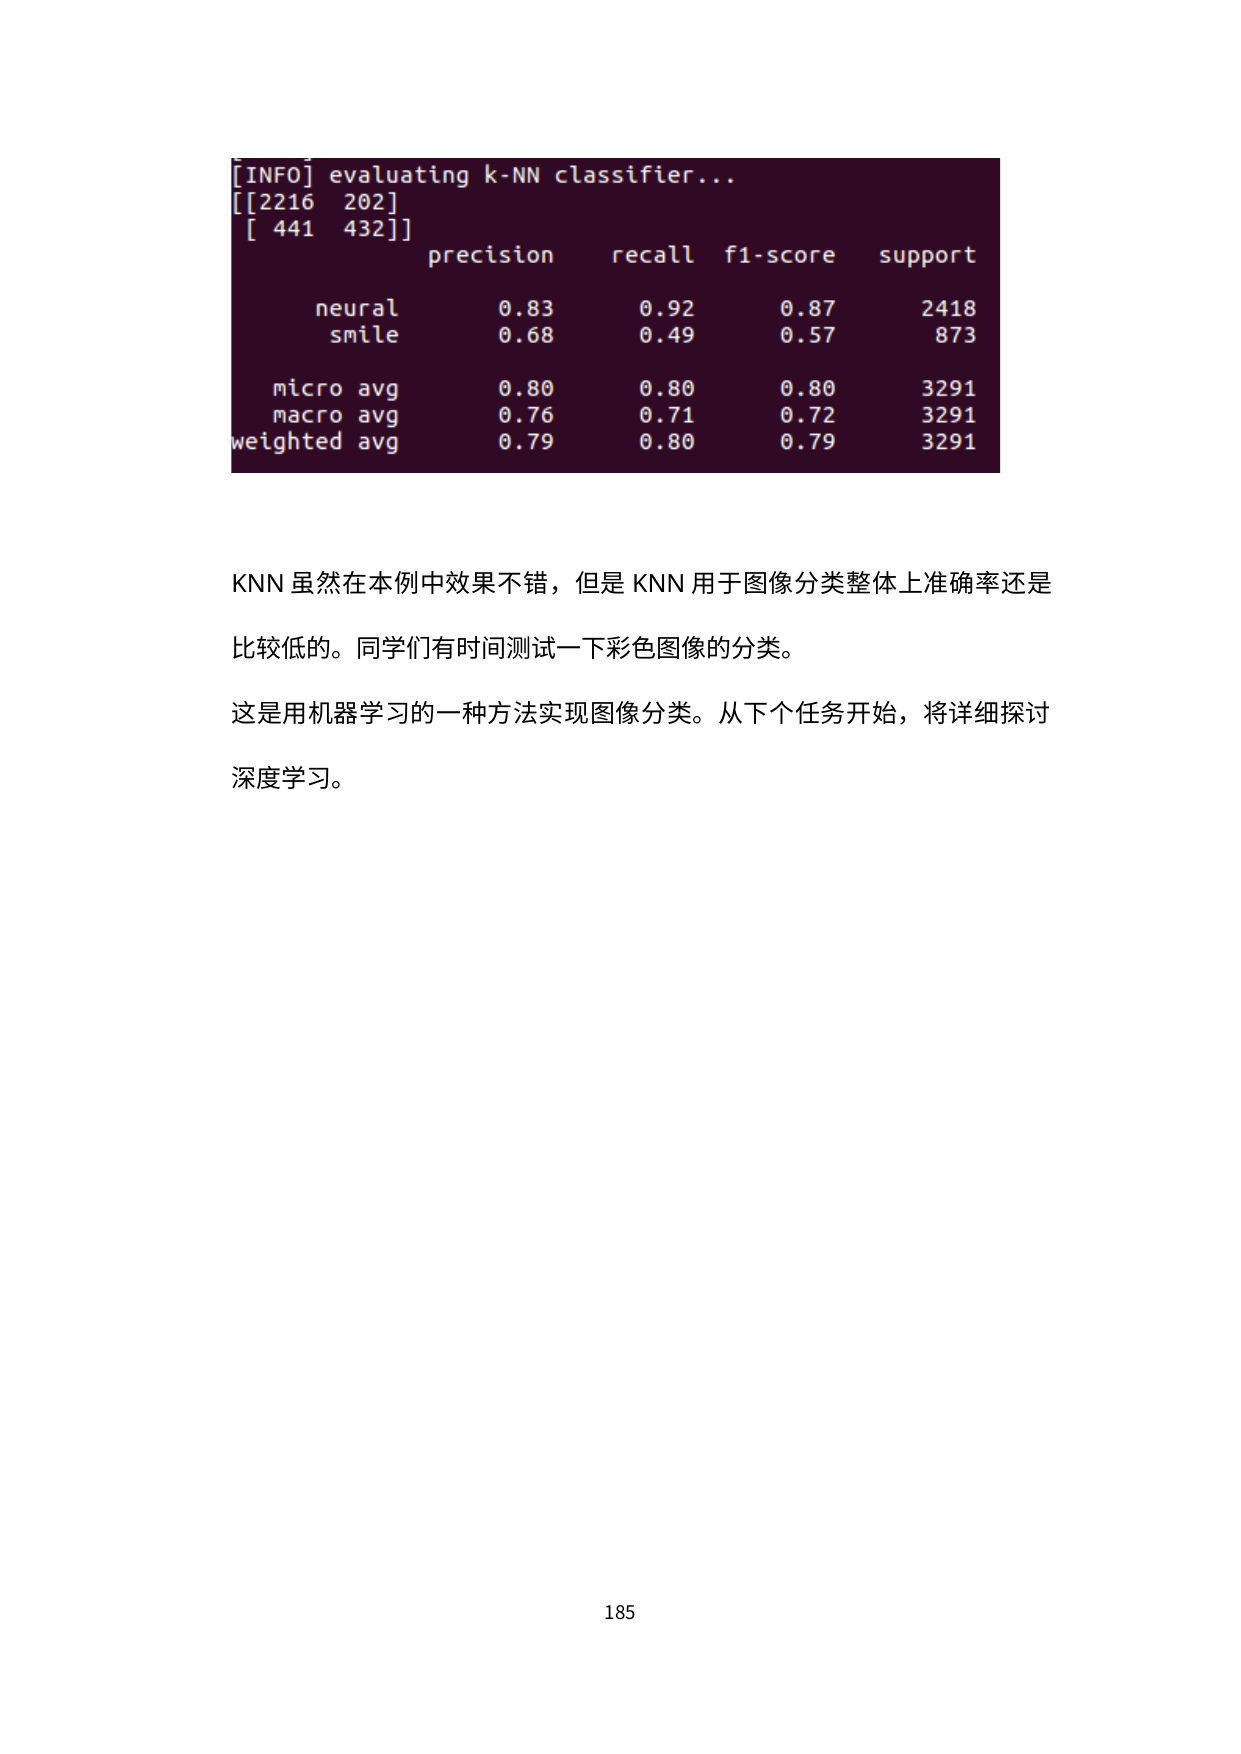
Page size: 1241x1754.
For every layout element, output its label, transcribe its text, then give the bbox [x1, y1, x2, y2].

text KNN虽然在本例中效果不错，但是KNN用于图像分类整体上准确率还是比较低的。同学们有时间测试一下彩色图像的分类。 [231, 549, 1053, 679]
text 这是用机器学习的一种方法实现图像分类。从下个任务开始，将详细探讨深度学习。 [231, 679, 1053, 809]
picture [231, 158, 1001, 473]
